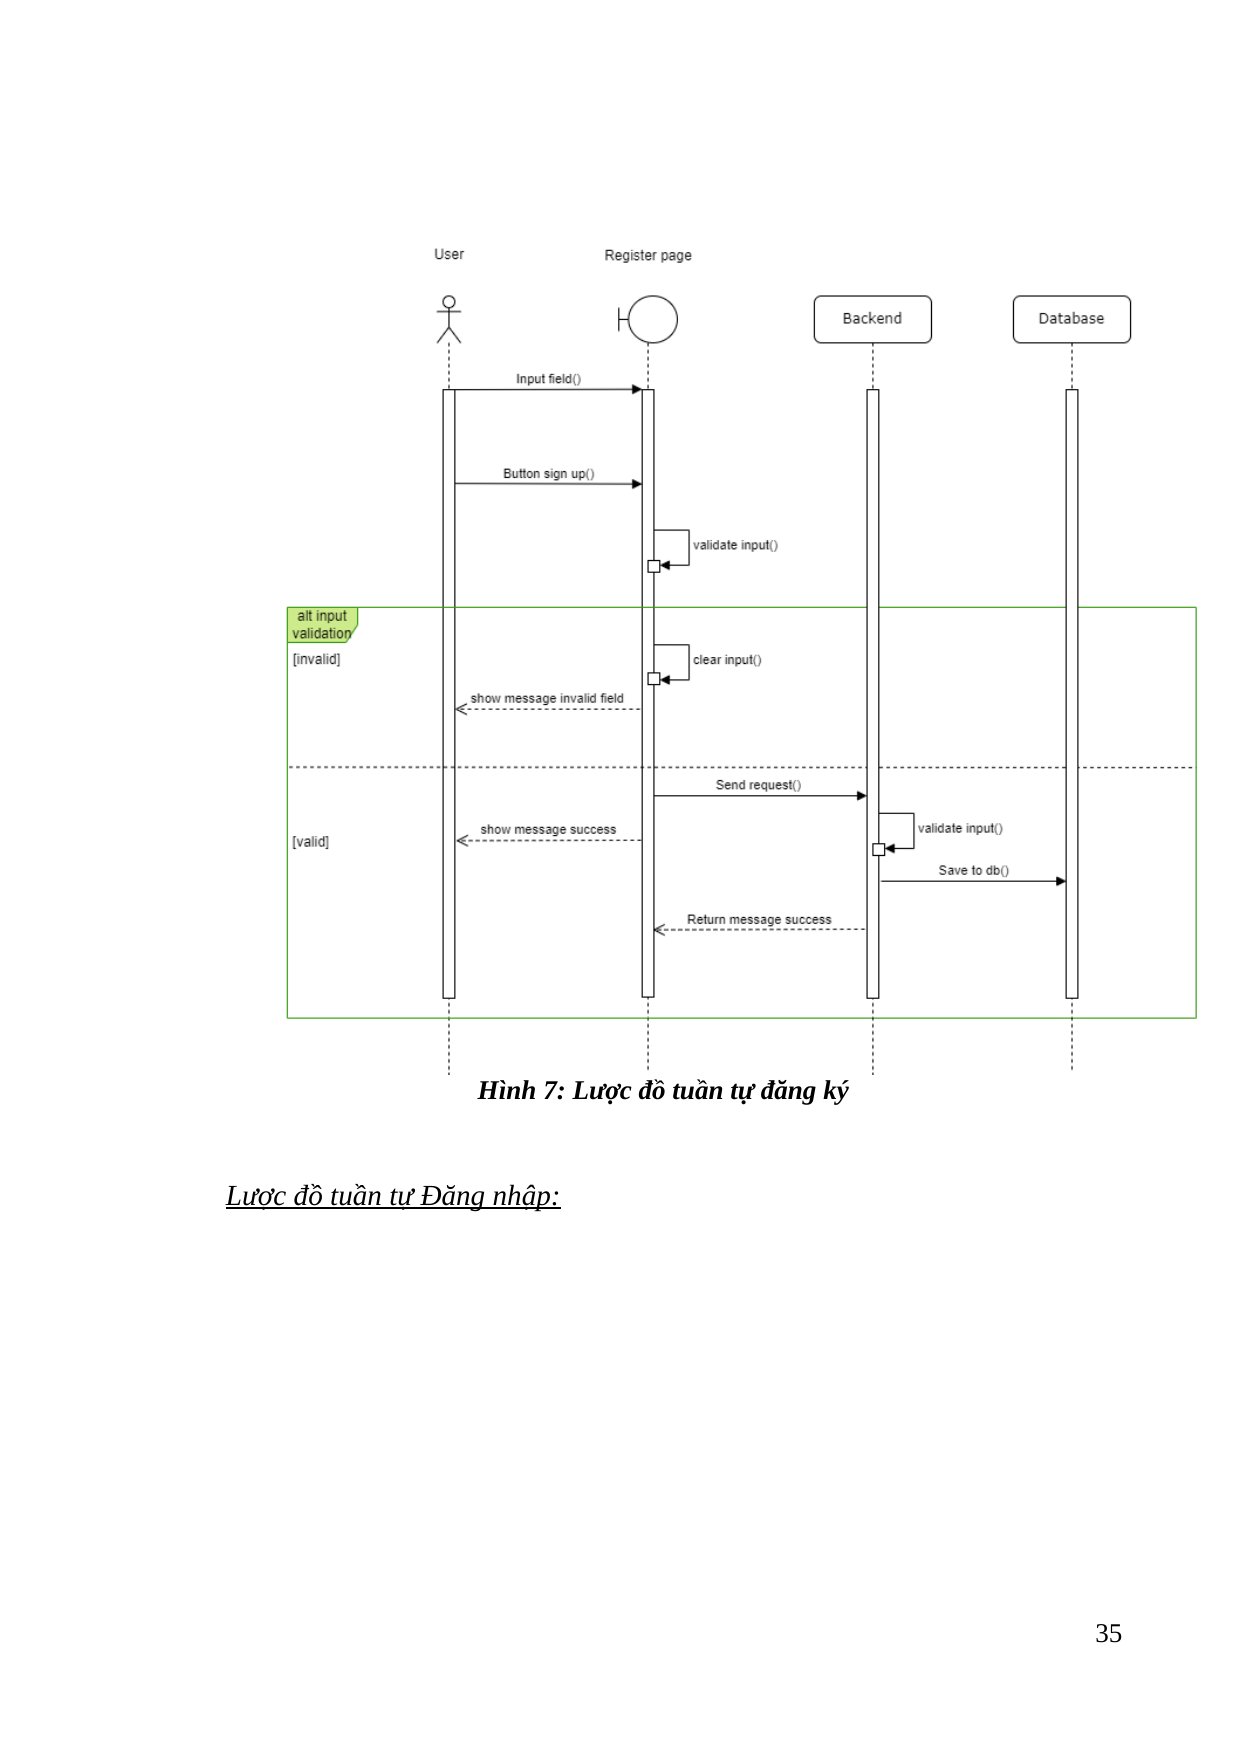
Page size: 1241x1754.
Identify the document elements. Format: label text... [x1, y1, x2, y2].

picture [281, 237, 1198, 1075]
text Lược đồ tuần tự Đăng nhập: [207, 1178, 1122, 1212]
